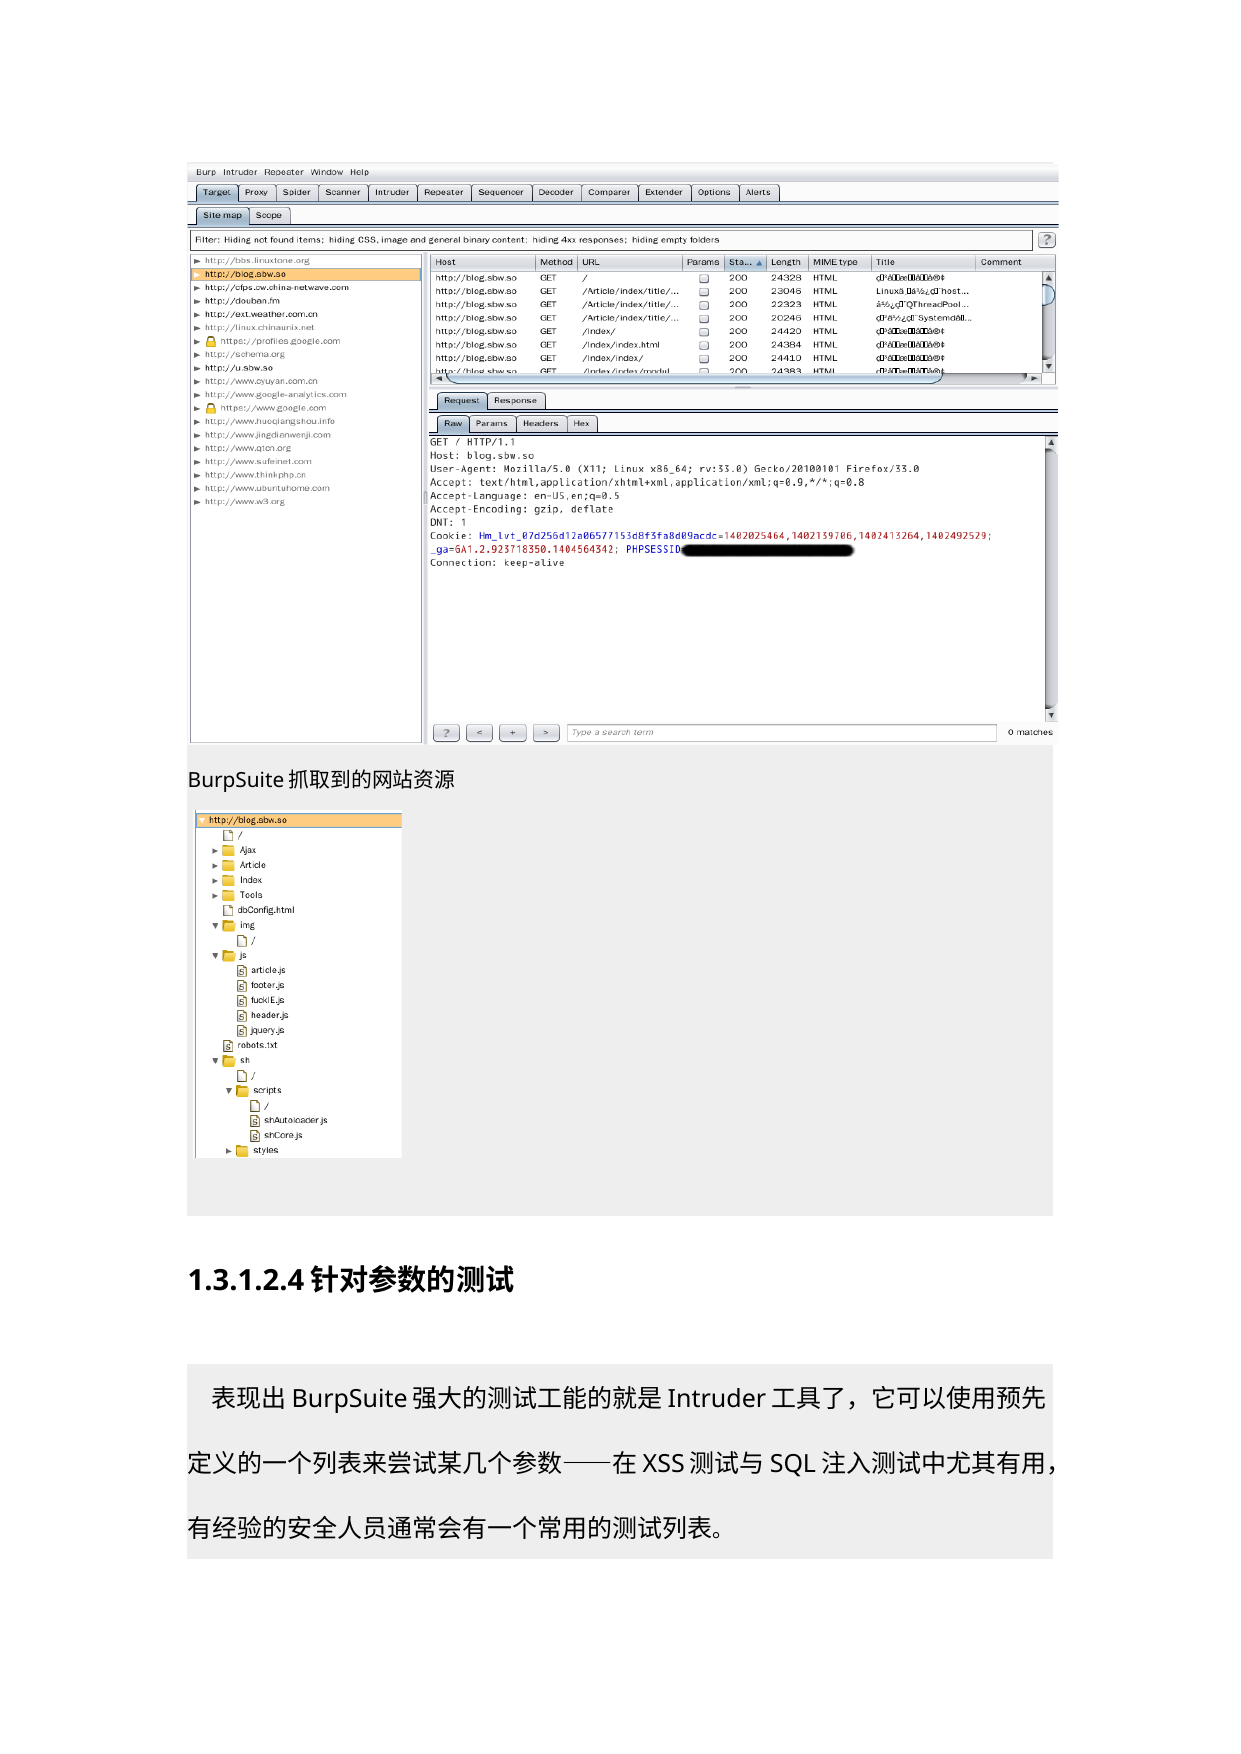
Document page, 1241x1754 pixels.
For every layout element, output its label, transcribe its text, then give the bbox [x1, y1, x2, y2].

text BurpSuite抓取到的网站资源 [187, 763, 1053, 795]
picture [192, 810, 402, 1158]
picture [187, 164, 1059, 745]
subtitle 1.3.1.2.4针对参数的测试 [187, 1246, 1053, 1311]
text 表现出BurpSuite强大的测试工能的就是Intruder工具了，它可以使用预先定义的一个列表来尝试某几个参数——在XSS测试与SQL注入测试中尤其有用，有经验的安全人员通常会有一个常用的测试列表。 [187, 1364, 1053, 1559]
